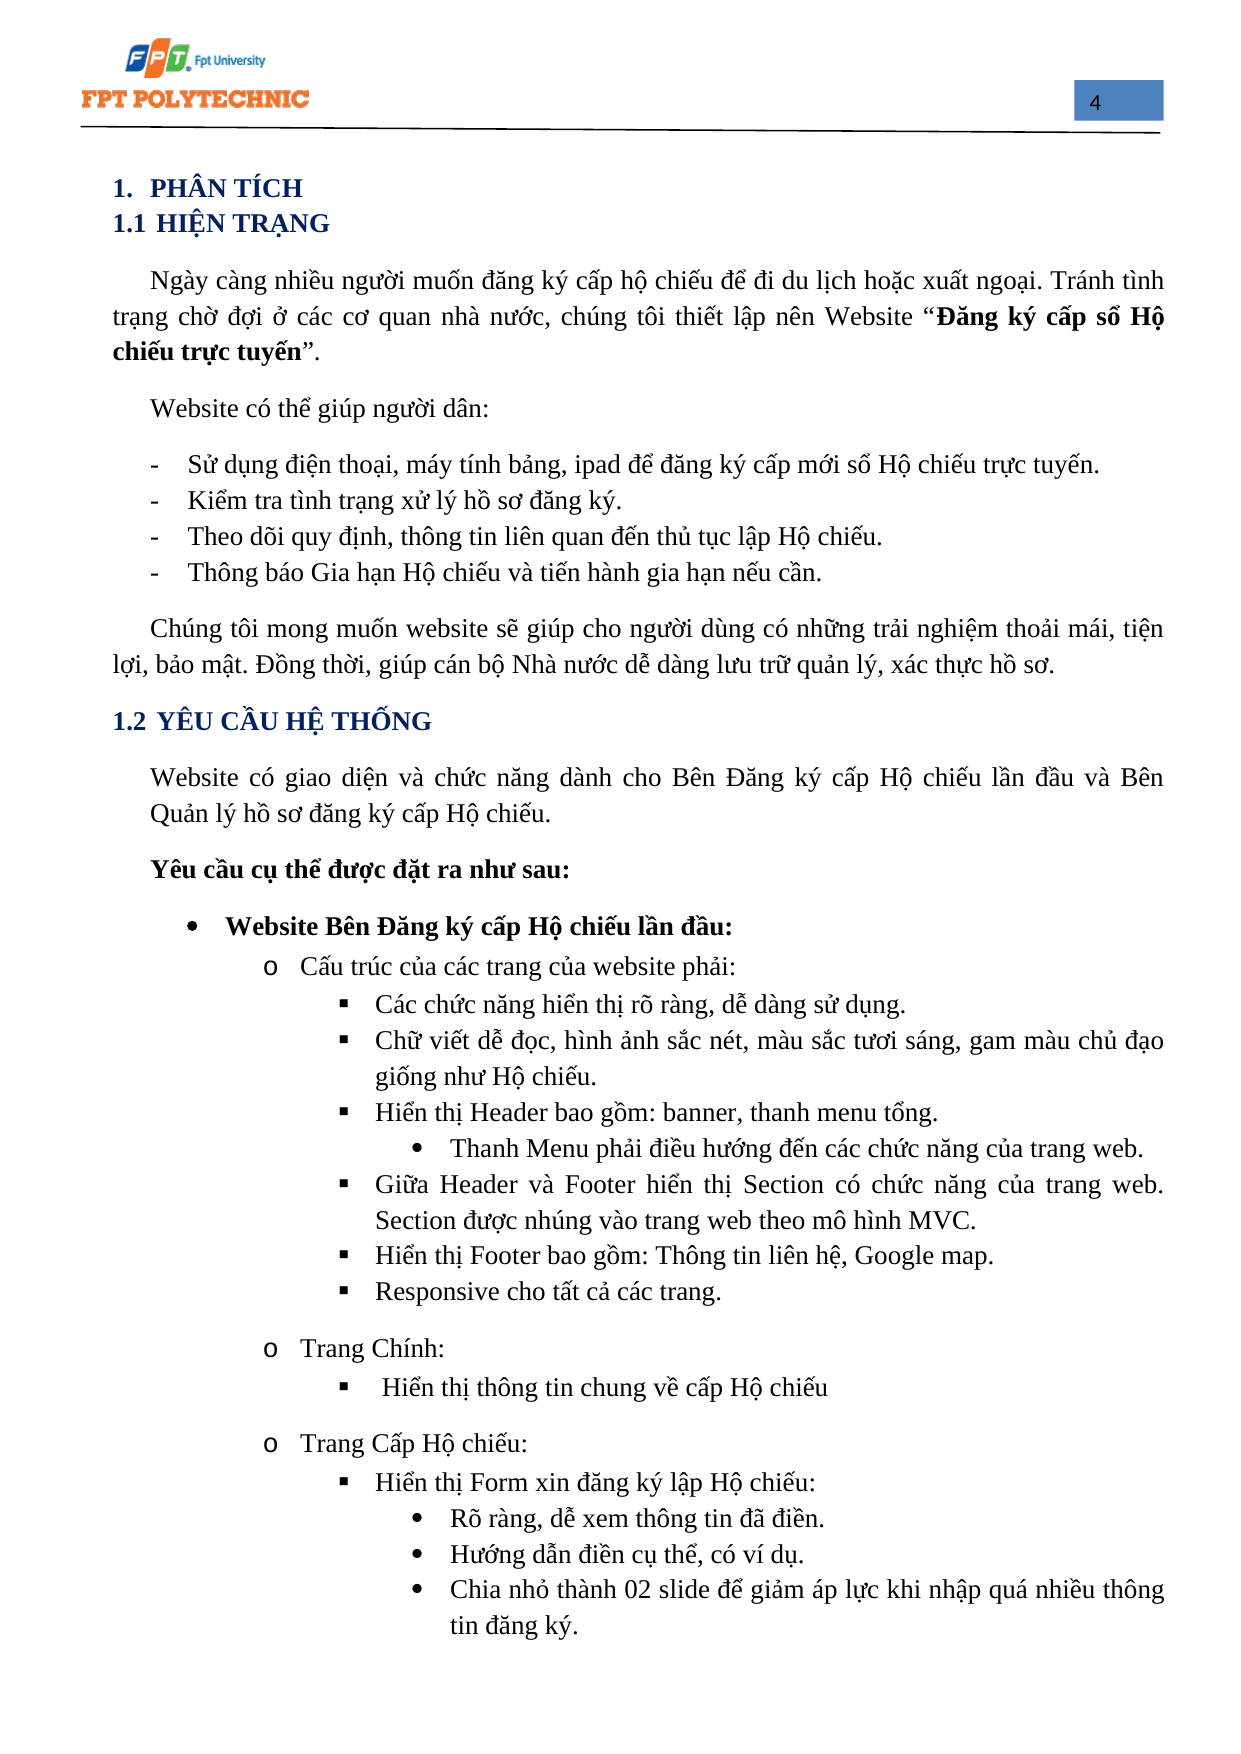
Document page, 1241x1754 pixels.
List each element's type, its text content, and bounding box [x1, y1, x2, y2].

list Hiển thị Form xin đăng ký lập Hộ chiếu: [337, 1466, 1165, 1497]
list Theo dõi quy định, thông tin liên quan đến thủ tục lập Hộ chiếu. [150, 520, 1165, 551]
list Thanh Menu phải điều hướng đến các chức năng của trang web. [412, 1132, 1165, 1163]
list Hiển thị thông tin chung về cấp Hộ chiếu [337, 1371, 1165, 1402]
list Rõ ràng, dễ xem thông tin đã điền. [412, 1502, 1165, 1533]
list PHÂN TÍCH [112, 172, 1165, 203]
list HIỆN TRẠNG [112, 207, 1165, 238]
subtitle Website Bên Đăng ký cấp Hộ chiếu lần đầu: [187, 910, 1165, 941]
list Chữ viết dễ đọc, hình ảnh sắc nét, màu sắc tươi sáng, gam màu chủ đạo giống như Hộ chiếu. [337, 1024, 1165, 1091]
picture [75, 32, 324, 116]
list Thông báo Gia hạn Hộ chiếu và tiến hành gia hạn nếu cần. [150, 556, 1165, 587]
list Sử dụng điện thoại, máy tính bảng, ipad để đăng ký cấp mới sổ Hộ chiếu trực tuyến. [150, 448, 1165, 480]
text Chúng tôi mong muốn website sẽ giúp cho người dùng có những trải nghiệm thoải mái, tiện lợi, bảo mật. Đồng thời, giúp cán bộ Nhà nước dễ dàng lưu trữ quản lý, xác thực hồ sơ. [112, 612, 1165, 679]
subtitle Trang Cấp Hộ chiếu: [262, 1427, 1165, 1461]
list Giữa Header và Footer hiển thị Section có chức năng của trang web. Section được nhúng vào trang web theo mô hình MVC. [337, 1168, 1165, 1235]
list YÊU CẦU HỆ THỐNG [112, 704, 1165, 736]
subtitle Trang Chính: [262, 1332, 1165, 1366]
list Các chức năng hiển thị rõ ràng, dễ dàng sử dụng. [337, 988, 1165, 1020]
text Yêu cầu cụ thể được đặt ra như sau: [75, 853, 1165, 884]
list Hiển thị Footer bao gồm: Thông tin liên hệ, Google map. [337, 1239, 1165, 1271]
list Hướng dẫn điền cụ thể, có ví dụ. [412, 1538, 1165, 1569]
list Responsive cho tất cả các trang. [337, 1275, 1165, 1307]
text Website có giao diện và chức năng dành cho Bên Đăng ký cấp Hộ chiếu lần đầu và Bên Quản lý hồ sơ đăng ký cấp Hộ chiếu. [150, 761, 1165, 828]
list Kiểm tra tình trạng xử lý hồ sơ đăng ký. [150, 484, 1165, 515]
list Hiển thị Header bao gồm: banner, thanh menu tổng. [337, 1096, 1165, 1127]
subtitle Cấu trúc của các trang của website phải: [262, 950, 1165, 983]
list Chia nhỏ thành 02 slide để giảm áp lực khi nhập quá nhiều thông tin đăng ký. [412, 1574, 1165, 1641]
text Website có thể giúp người dân: [112, 392, 1165, 423]
text Ngày càng nhiều người muốn đăng ký cấp hộ chiếu để đi du lịch hoặc xuất ngoại. Tránh tình trạng chờ đợi ở các cơ quan nhà nước, chúng tôi thiết lập nên Website “Đăng ký cấp sổ Hộ chiếu trực tuyến”. [112, 264, 1165, 367]
